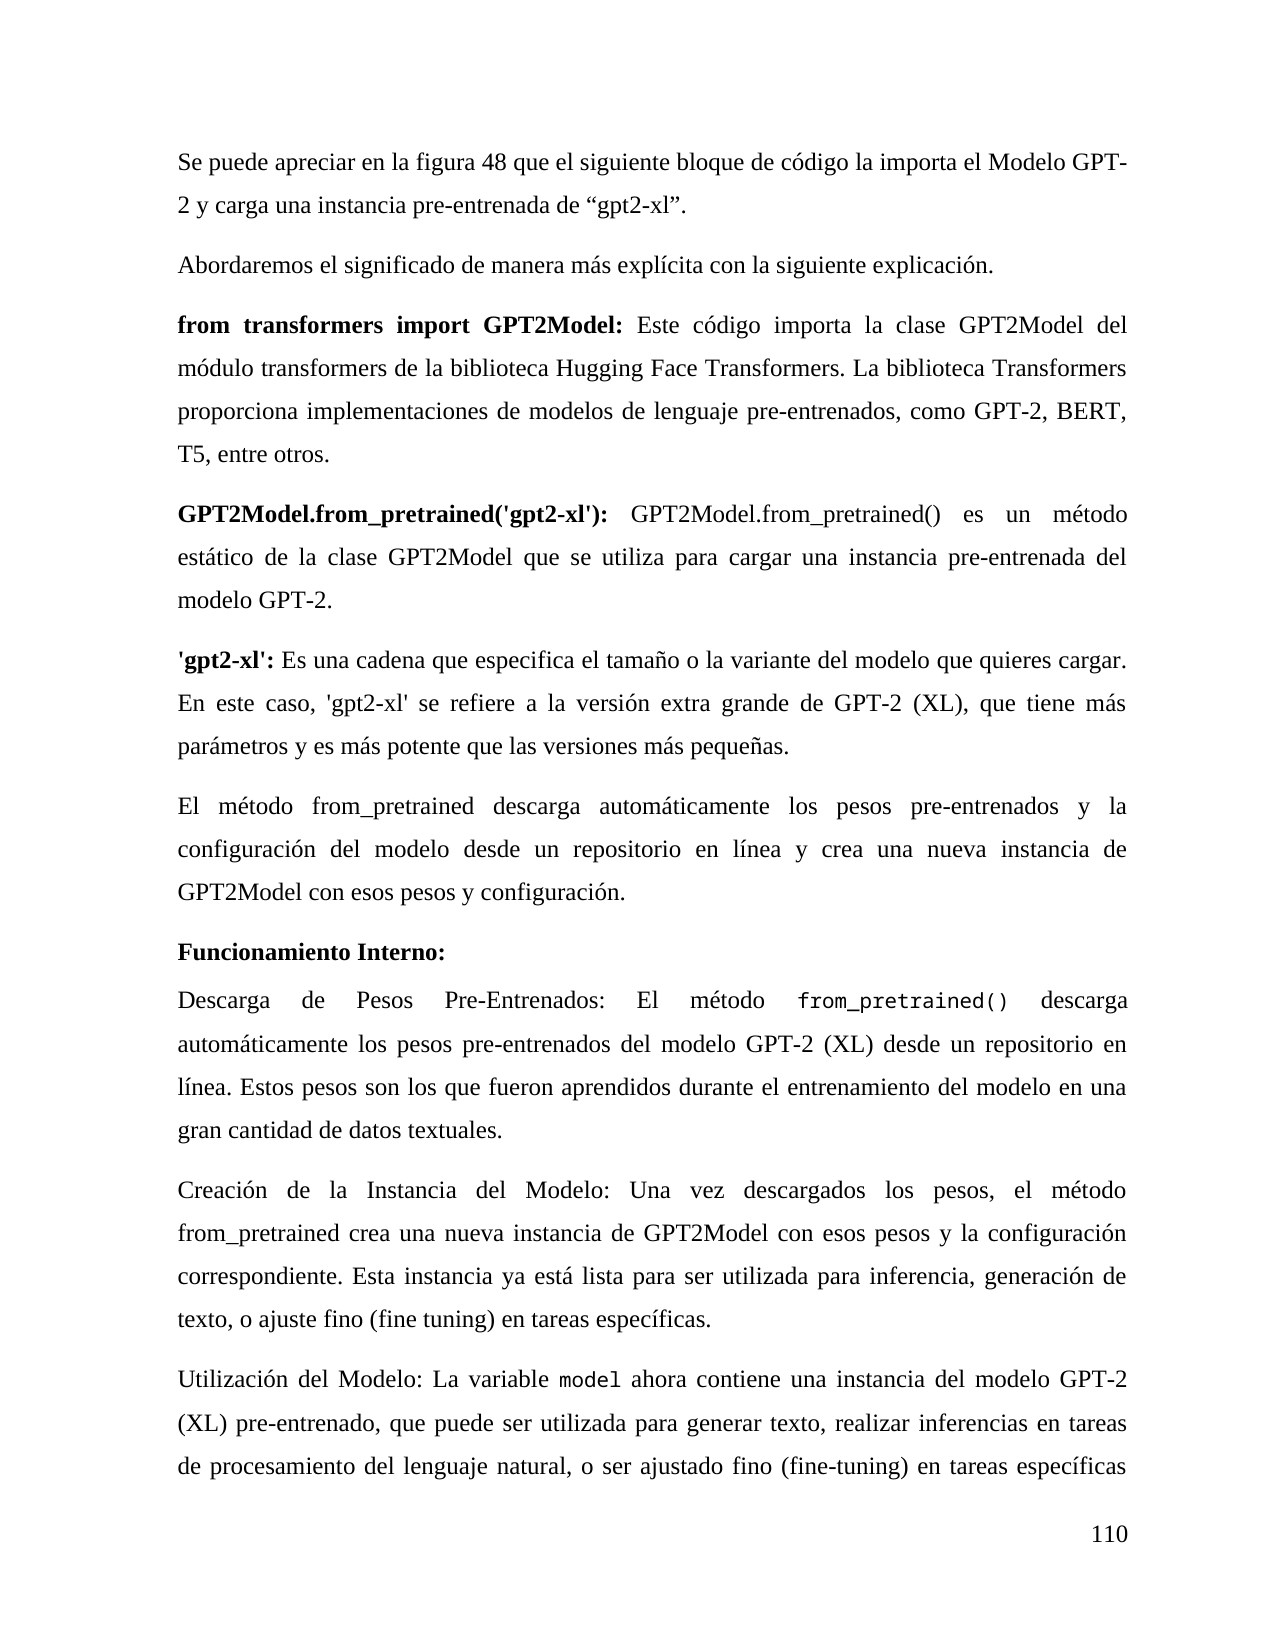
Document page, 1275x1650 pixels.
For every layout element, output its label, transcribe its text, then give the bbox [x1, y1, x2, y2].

text Funcionamiento Interno: [177, 937, 1128, 966]
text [177, 1364, 1128, 1479]
text Se puede apreciar en la figura 48 que el siguiente bloque de código la importa el Modelo GPT-2 y carga una instancia pre-entrenada de “gpt2-xl”. [177, 147, 1128, 219]
text El método from_pretrained descarga automáticamente los pesos pre-entrenados y la configuración del modelo desde un repositorio en línea y crea una nueva instancia de GPT2Model con esos pesos y configuración. [177, 791, 1128, 906]
text Creación de la Instancia del Modelo: Una vez descargados los pesos, el método from_pretrained crea una nueva instancia de GPT2Model con esos pesos y la configuración correspondiente. Esta instancia ya está lista para ser utilizada para inferencia, generación de texto, o ajuste fino (fine tuning) en tareas específicas. [177, 1175, 1128, 1333]
text Descarga de Pesos Pre-Entrenados: El método from_pretrained() descarga automáticamente los pesos pre-entrenados del modelo GPT-2 (XL) desde un repositorio en línea. Estos pesos son los que fueron aprendidos durante el entrenamiento del modelo en una gran cantidad de datos textuales. [177, 985, 1128, 1144]
text from transformers import GPT2Model: Este código importa la clase GPT2Model del módulo transformers de la biblioteca Hugging Face Transformers. La biblioteca Transformers proporciona implementaciones de modelos de lenguaje pre-entrenados, como GPT-2, BERT, T5, entre otros. [177, 310, 1128, 468]
text GPT2Model.from_pretrained('gpt2-xl'): GPT2Model.from_pretrained() es un método estático de la clase GPT2Model que se utiliza para cargar una instancia pre-entrenada del modelo GPT-2. [177, 499, 1128, 614]
text Abordaremos el significado de manera más explícita con la siguiente explicación. [177, 250, 1128, 279]
text 'gpt2-xl': Es una cadena que especifica el tamaño o la variante del modelo que quieres cargar. En este caso, 'gpt2-xl' se refiere a la versión extra grande de GPT-2 (XL), que tiene más parámetros y es más potente que las versiones más pequeñas. [177, 645, 1128, 760]
